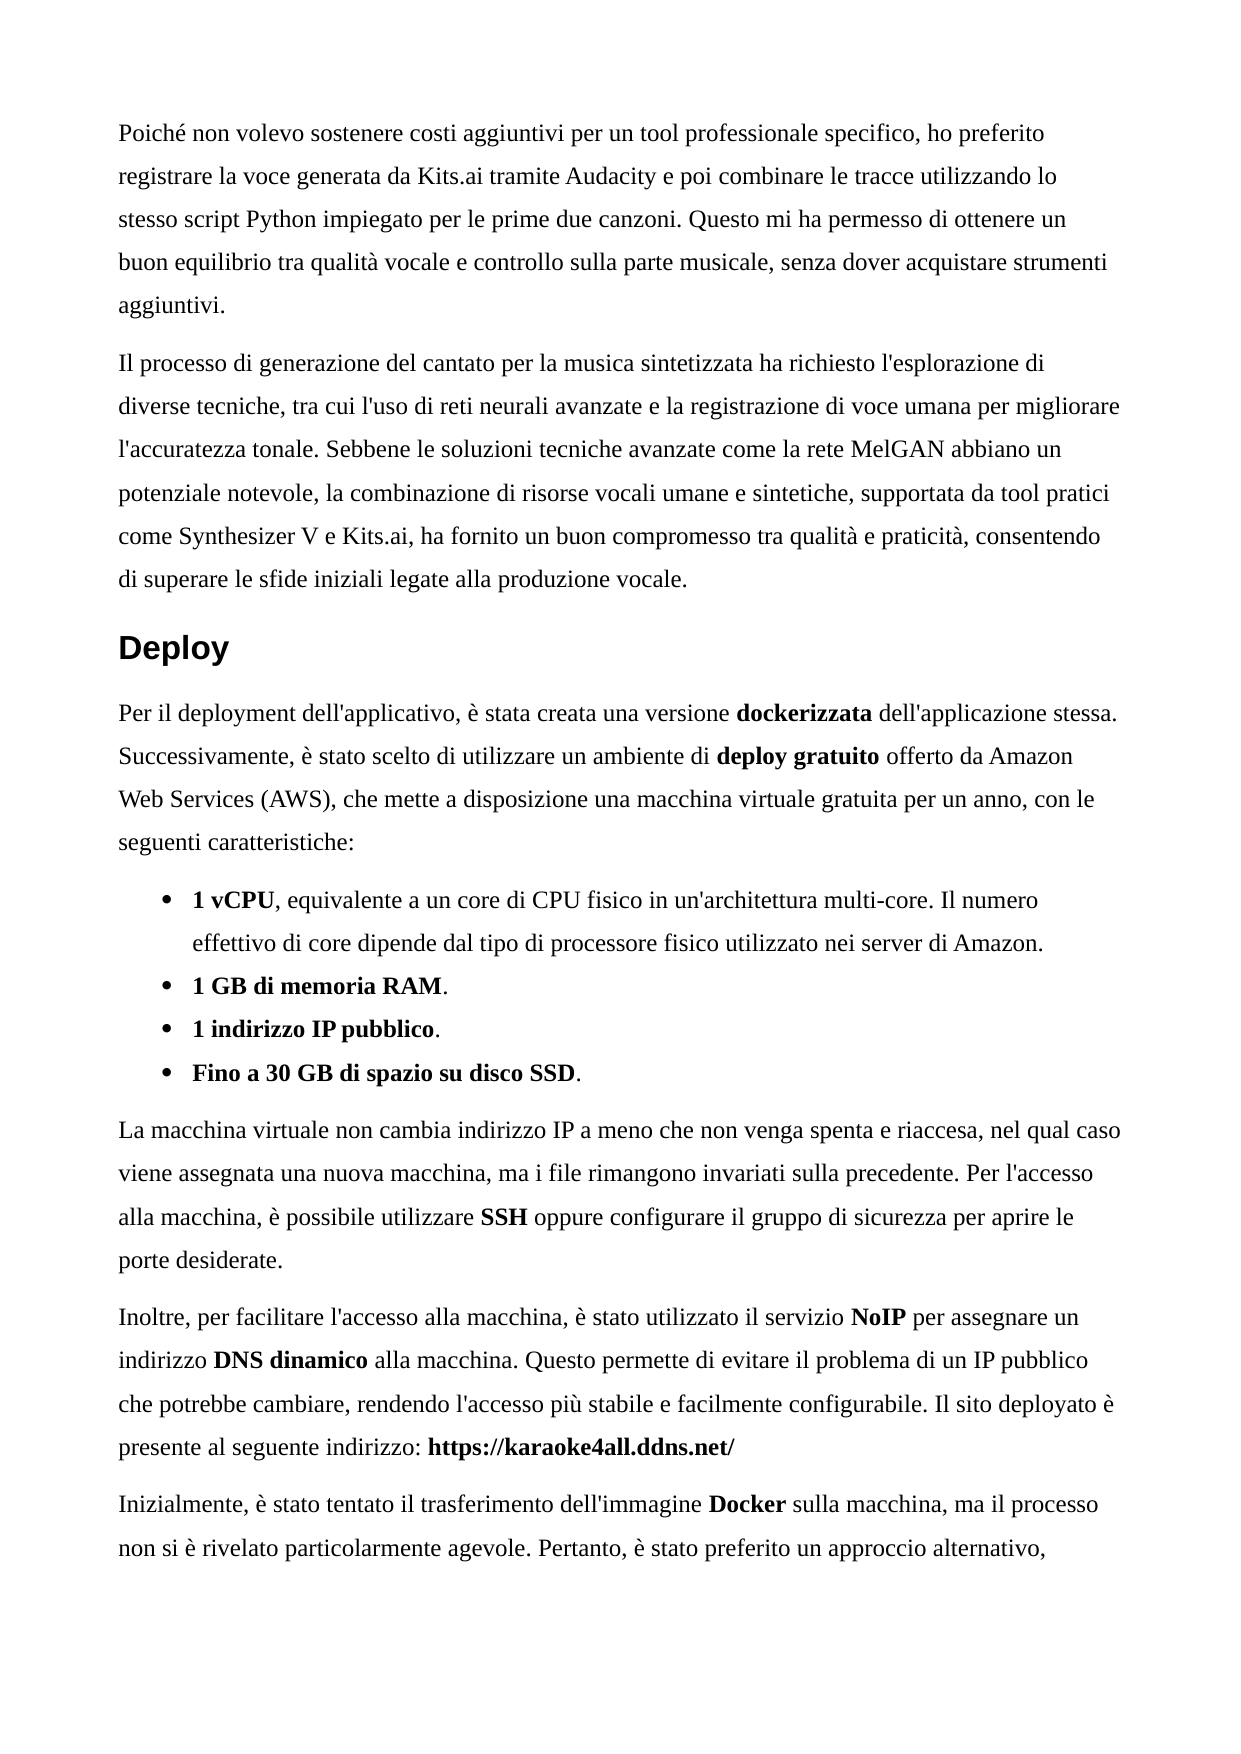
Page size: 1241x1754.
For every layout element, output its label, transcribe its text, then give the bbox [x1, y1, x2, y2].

list 1 vCPU, equivalente a un core di CPU fisico in un'architettura multi-core. Il numero effettivo di core dipende dal tipo di processore fisico utilizzato nei server di Amazon. [162, 885, 1122, 957]
text Per il deployment dell'applicativo, è stata creata una versione dockerizzata dell'applicazione stessa. Successivamente, è stato scelto di utilizzare un ambiente di deploy gratuito offerto da Amazon Web Services (AWS), che mette a disposizione una macchina virtuale gratuita per un anno, con le seguenti caratteristiche: [118, 698, 1122, 856]
list 1 GB di memoria RAM. [162, 971, 1122, 1000]
text Il processo di generazione del cantato per la musica sintetizzata ha richiesto l'esplorazione di diverse tecniche, tra cui l'uso di reti neurali avanzate e la registrazione di voce umana per migliorare l'accuratezza tonale. Sebbene le soluzioni tecniche avanzate come la rete MelGAN abbiano un potenziale notevole, la combinazione di risorse vocali umane e sintetiche, supportata da tool pratici come Synthesizer V e Kits.ai, ha fornito un buon compromesso tra qualità e praticità, consentendo di superare le sfide iniziali legate alla produzione vocale. [118, 348, 1122, 593]
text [118, 1489, 1122, 1561]
text La macchina virtuale non cambia indirizzo IP a meno che non venga spenta e riaccesa, nel qual caso viene assegnata una nuova macchina, ma i file rimangono invariati sulla precedente. Per l'accesso alla macchina, è possibile utilizzare SSH oppure configurare il gruppo di sicurezza per aprire le porte desiderate. [118, 1115, 1122, 1273]
text Inoltre, per facilitare l'accesso alla macchina, è stato utilizzato il servizio NoIP per assegnare un indirizzo DNS dinamico alla macchina. Questo permette di evitare il problema di un IP pubblico che potrebbe cambiare, rendendo l'accesso più stabile e facilmente configurabile. Il sito deployato è presente al seguente indirizzo: https://karaoke4all.ddns.net/ [118, 1302, 1122, 1461]
subtitle Deploy [118, 628, 1122, 666]
text Poiché non volevo sostenere costi aggiuntivi per un tool professionale specifico, ho preferito registrare la voce generata da Kits.ai tramite Audacity e poi combinare le tracce utilizzando lo stesso script Python impiegato per le prime due canzoni. Questo mi ha permesso di ottenere un buon equilibrio tra qualità vocale e controllo sulla parte musicale, senza dover acquistare strumenti aggiuntivi. [118, 118, 1122, 319]
list 1 indirizzo IP pubblico. [162, 1014, 1122, 1043]
list Fino a 30 GB di spazio su disco SSD. [162, 1058, 1122, 1086]
